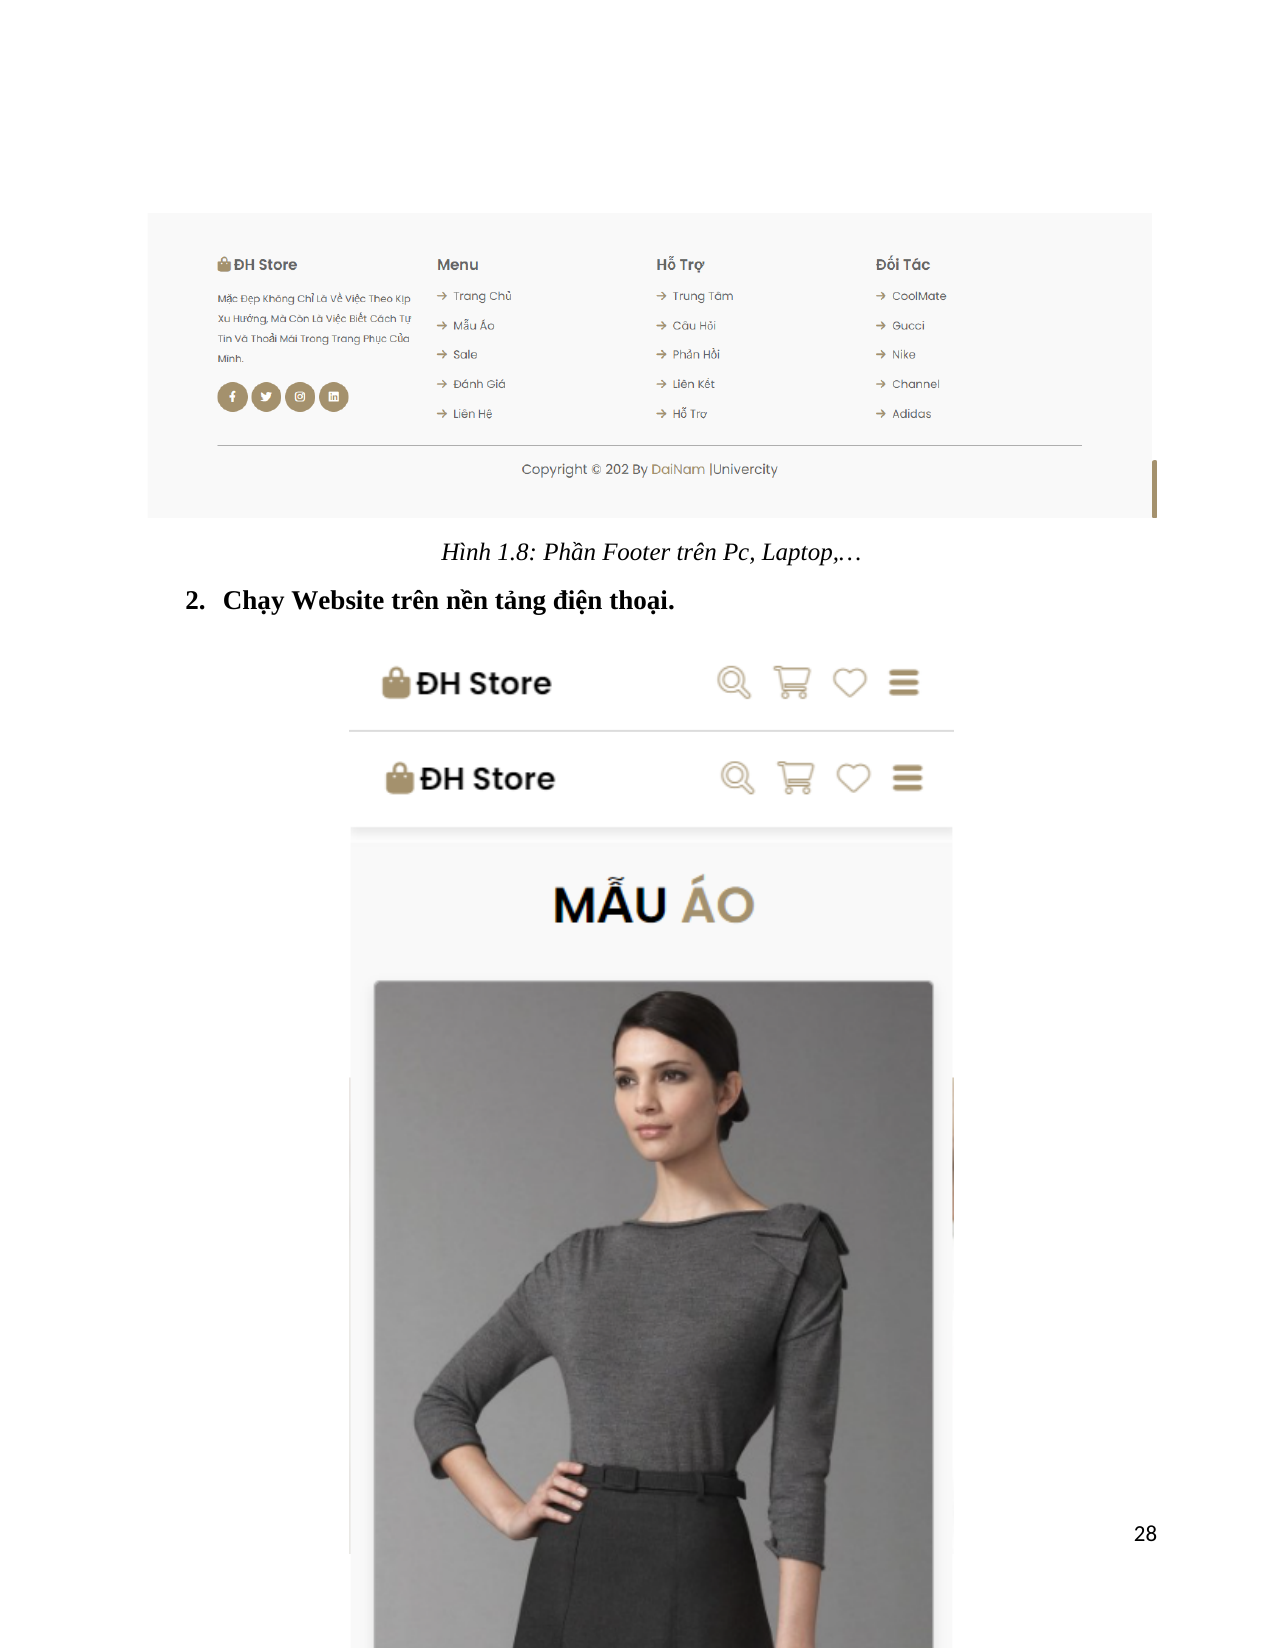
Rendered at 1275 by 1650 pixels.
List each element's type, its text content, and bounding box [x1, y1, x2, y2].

picture [347, 636, 954, 1645]
picture [147, 213, 1157, 518]
list Chạy Website trên nền tảng điện thoại. [185, 584, 1157, 616]
text Hình 1.8: Phần Footer trên Pc, Laptop,… [148, 537, 1157, 566]
